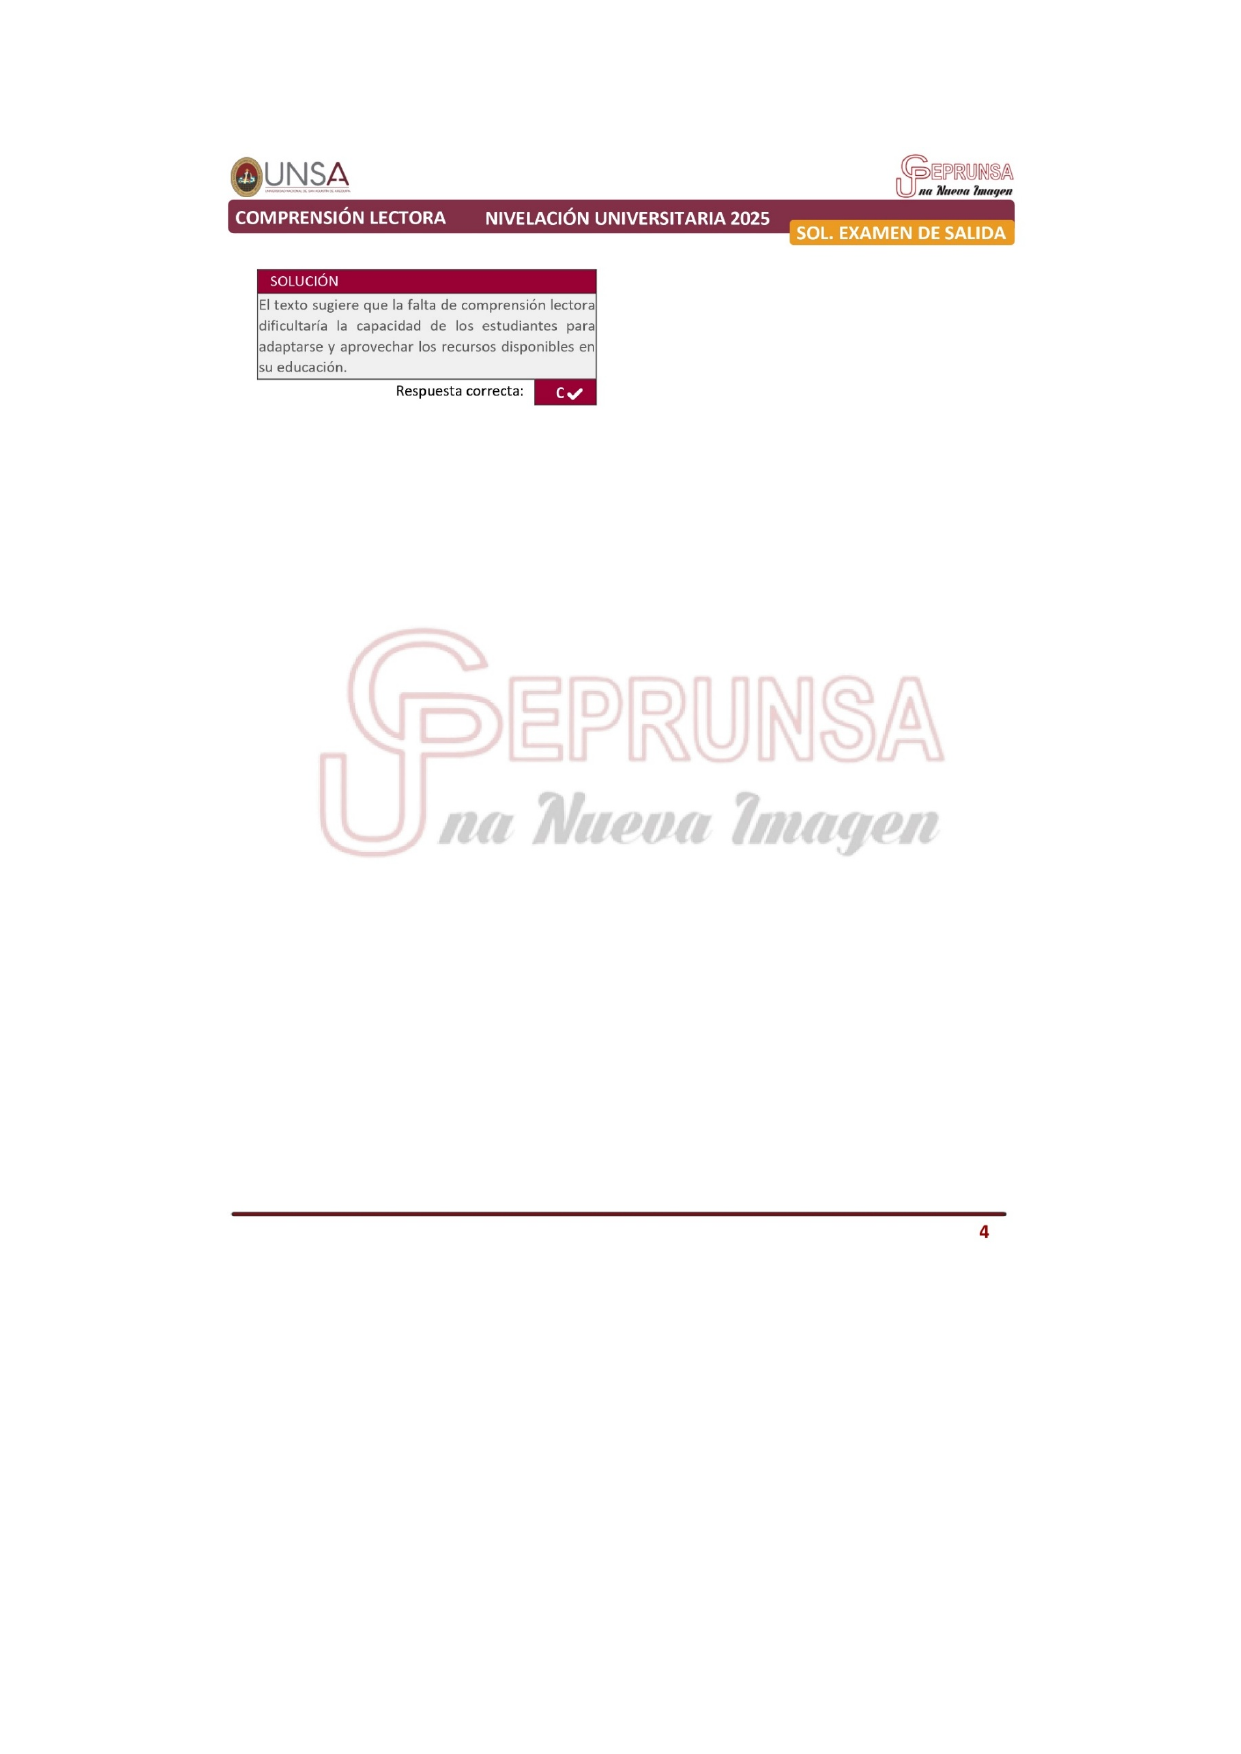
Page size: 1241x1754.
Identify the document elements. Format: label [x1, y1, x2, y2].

picture [177, 147, 1063, 1293]
